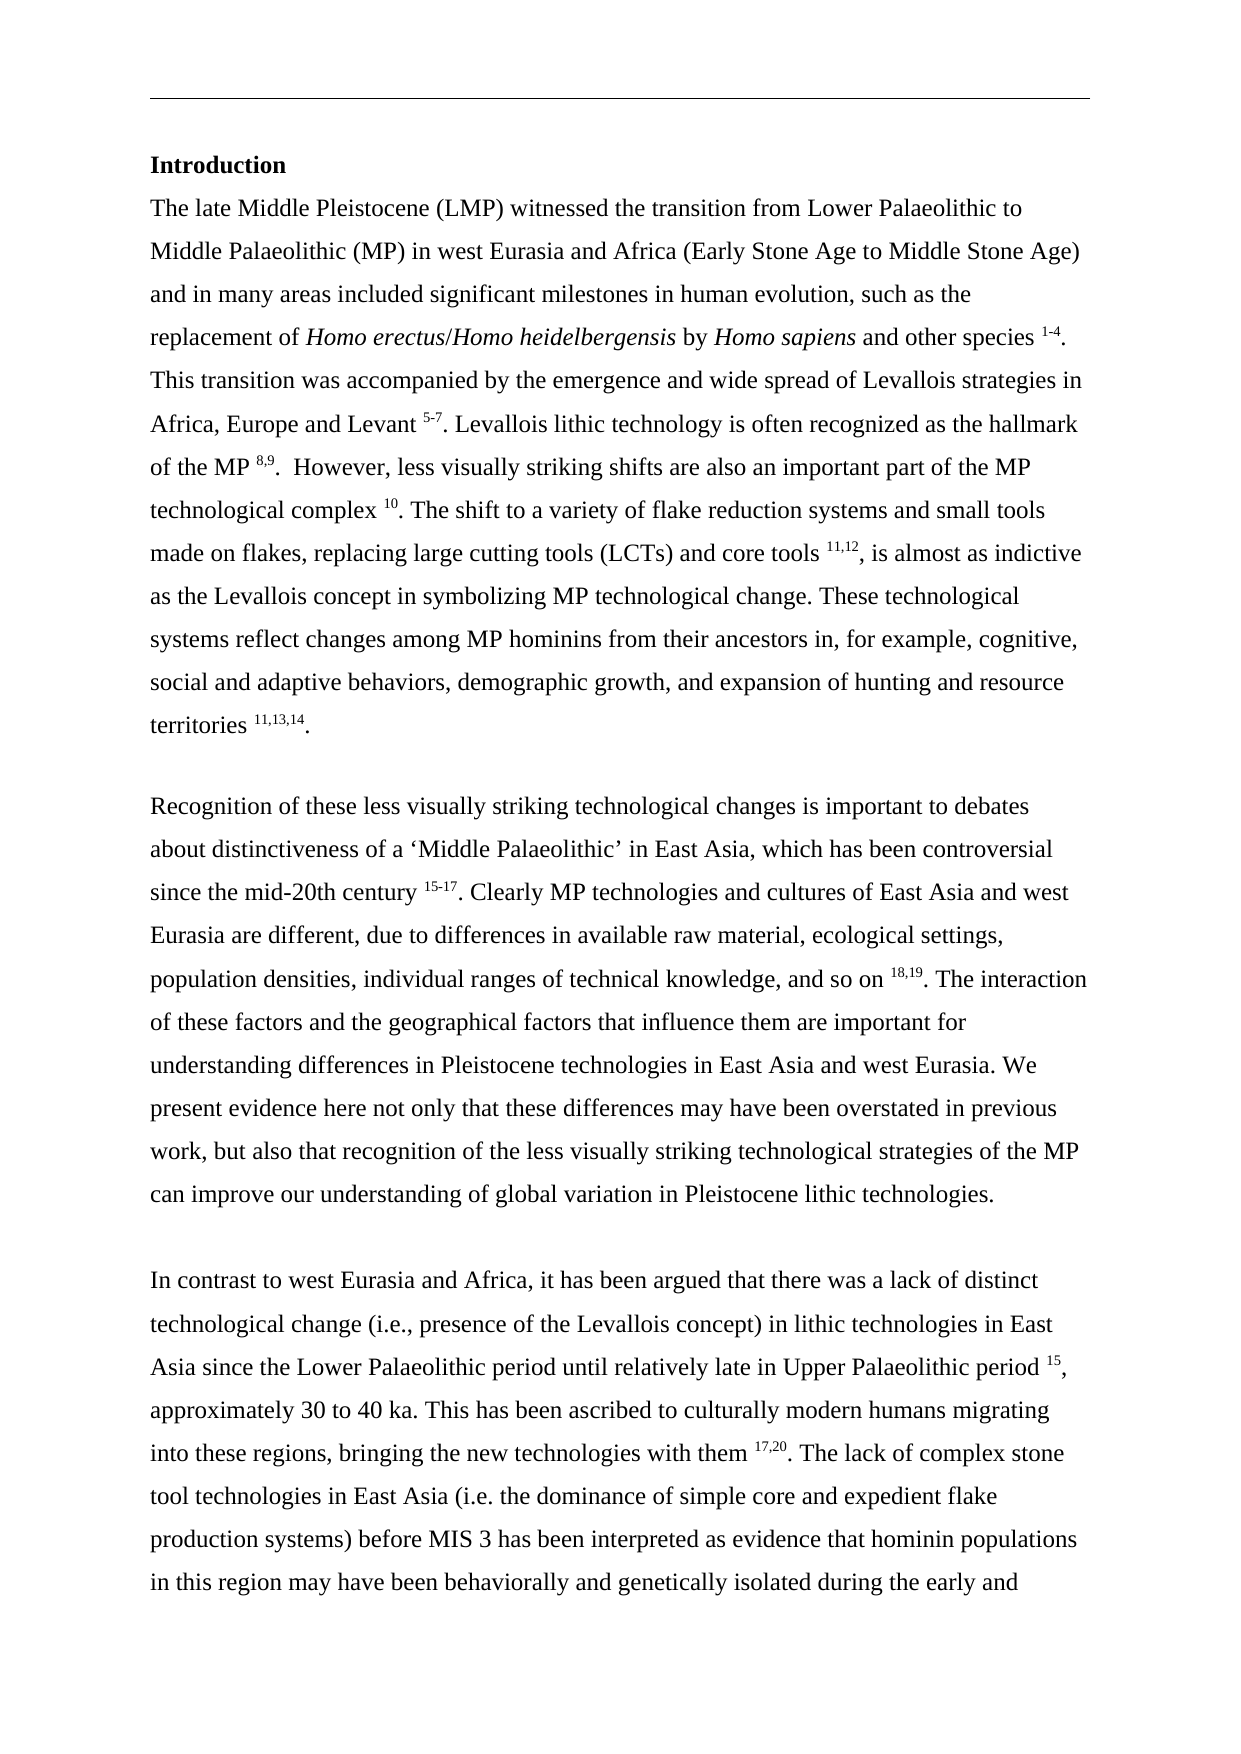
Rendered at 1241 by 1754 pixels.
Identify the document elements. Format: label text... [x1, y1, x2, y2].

subtitle Introduction [150, 150, 1090, 179]
text The late Middle Pleistocene (LMP) witnessed the transition from Lower Palaeolithic to Middle Palaeolithic (MP) in west Eurasia and Africa (Early Stone Age to Middle Stone Age) and in many areas included significant milestones in human evolution, such as the replacement of Homo erectus/Homo heidelbergensis by Homo sapiens and other species 1-4. This transition was accompanied by the emergence and wide spread of Levallois strategies in Africa, Europe and Levant 5-7. Levallois lithic technology is often recognized as the hallmark of the MP 8,9. However, less visually striking shifts are also an important part of the MP technological complex 10. The shift to a variety of flake reduction systems and small tools made on flakes, replacing large cutting tools (LCTs) and core tools 11,12, is almost as indictive as the Levallois concept in symbolizing MP technological change. These technological systems reflect changes among MP hominins from their ancestors in, for example, cognitive, social and adaptive behaviors, demographic growth, and expansion of hunting and resource territories 11,13,14. [150, 193, 1090, 739]
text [150, 1266, 1090, 1596]
text Recognition of these less visually striking technological changes is important to debates about distinctiveness of a ‘Middle Palaeolithic’ in East Asia, which has been controversial since the mid-20th century 15-17. Clearly MP technologies and cultures of East Asia and west Eurasia are different, due to differences in available raw material, ecological settings, population densities, individual ranges of technical knowledge, and so on 18,19. The interaction of these factors and the geographical factors that influence them are important for understanding differences in Pleistocene technologies in East Asia and west Eurasia. We present evidence here not only that these differences may have been overstated in previous work, but also that recognition of the less visually striking technological strategies of the MP can improve our understanding of global variation in Pleistocene lithic technologies. [150, 791, 1090, 1208]
